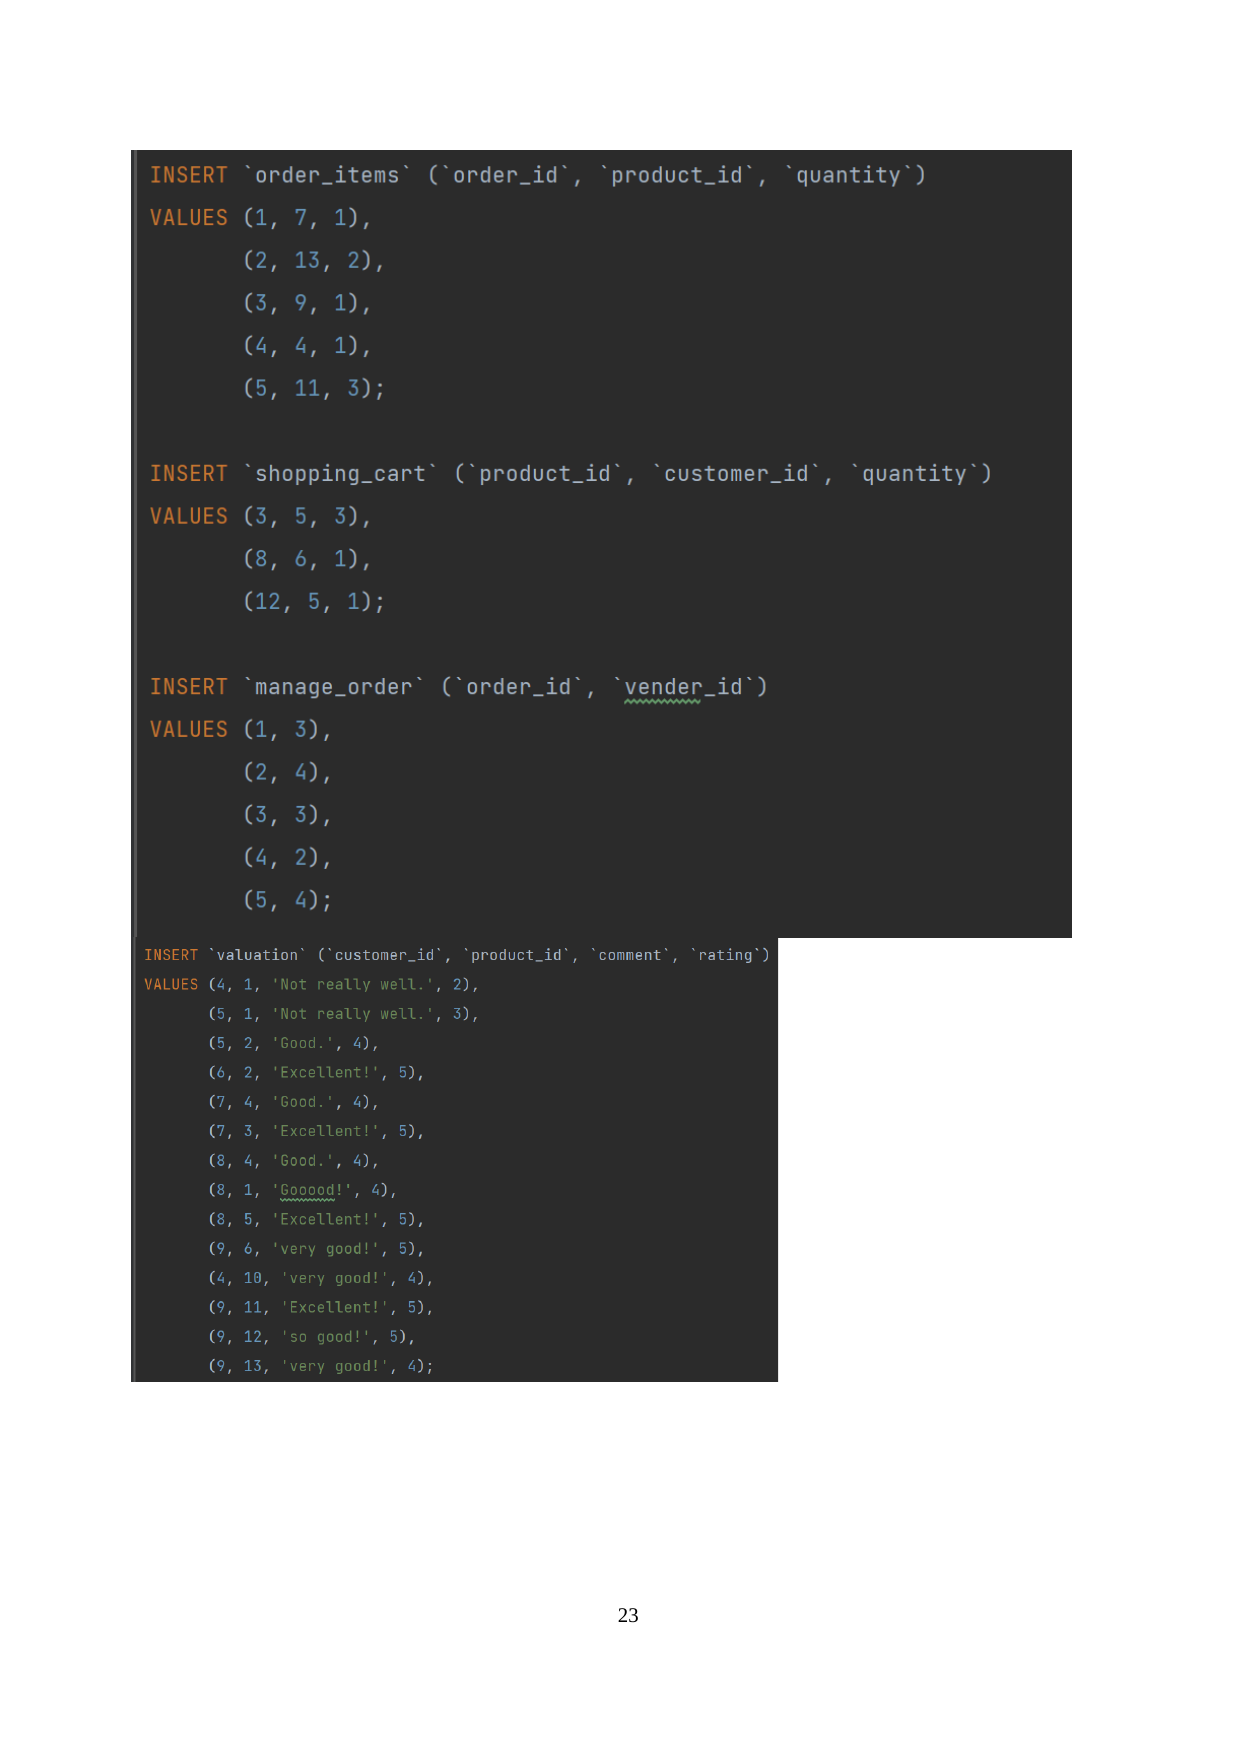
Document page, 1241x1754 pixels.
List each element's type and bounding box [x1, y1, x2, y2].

picture [131, 150, 1072, 1382]
